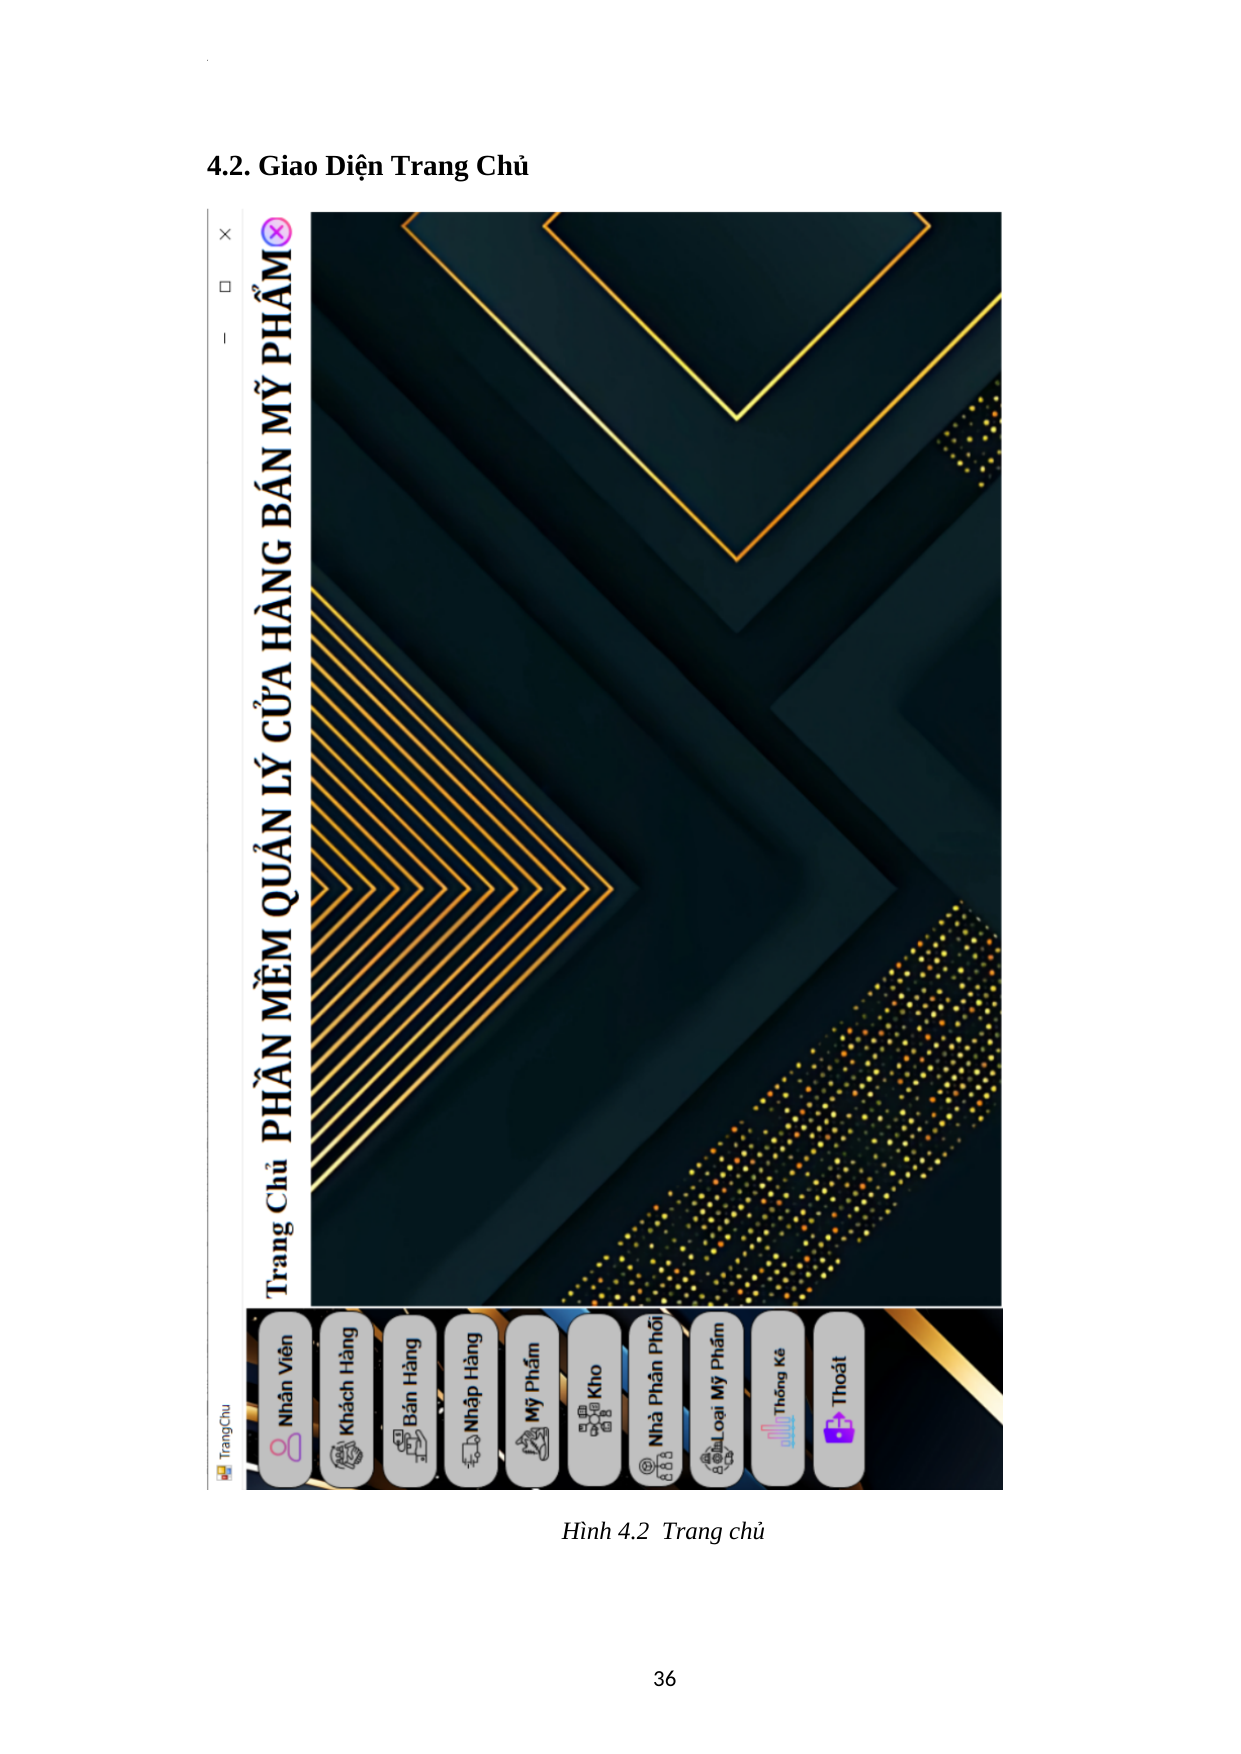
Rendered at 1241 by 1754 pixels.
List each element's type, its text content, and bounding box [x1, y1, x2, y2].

subtitle 4.2. Giao Diện Trang Chủ [207, 148, 1122, 181]
picture [207, 210, 1003, 1489]
text Hình 4.2 Trang chủ [207, 1516, 1122, 1545]
